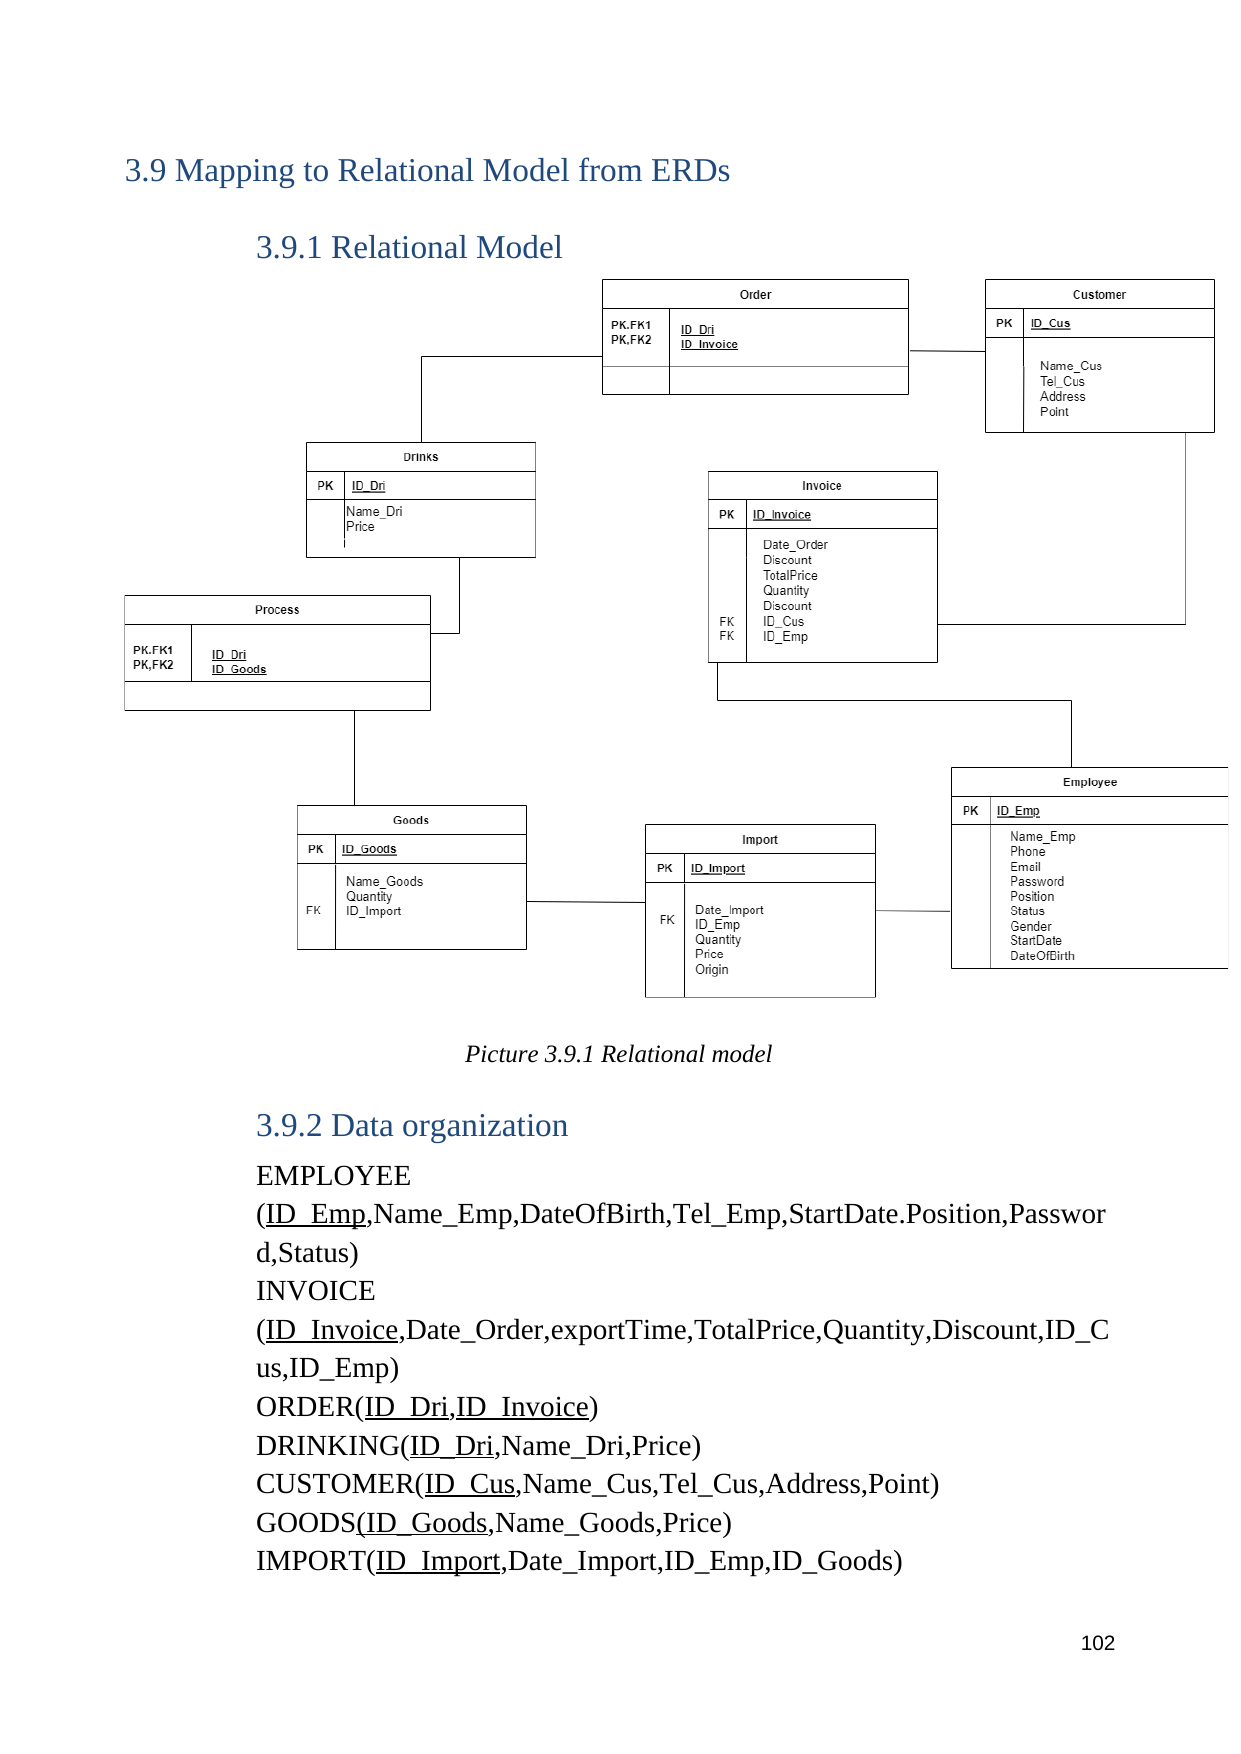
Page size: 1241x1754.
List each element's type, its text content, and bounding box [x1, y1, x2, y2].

text DRINKING(ID_Dri,Name_Dri,Price) [256, 1428, 1115, 1461]
subtitle 3.9 Mapping to Relational Model from ERDs [124, 150, 1115, 188]
subtitle Picture 3.9.1 Relational model [124, 1039, 1115, 1068]
text EMPLOYEE(ID_Emp,Name_Emp,DateOfBirth,Tel_Emp,StartDate.Position,Password,Status) [256, 1158, 1115, 1268]
subtitle 3.9.1 Relational Model [256, 227, 1115, 266]
text CUSTOMER(ID_Cus,Name_Cus,Tel_Cus,Address,Point) [256, 1466, 1115, 1500]
text GOODS(ID_Goods,Name_Goods,Price) [256, 1505, 1115, 1538]
picture [124, 279, 1229, 998]
text IMPORT(ID_Import,Date_Import,ID_Emp,ID_Goods) [256, 1543, 1115, 1577]
text INVOICE(ID_Invoice,Date_Order,exportTime,TotalPrice,Quantity,Discount,ID_Cus,ID_Emp) [256, 1273, 1115, 1384]
text ORDER(ID_Dri,ID_Invoice) [256, 1389, 1115, 1423]
subtitle 3.9.2 Data organization [256, 1106, 1115, 1144]
